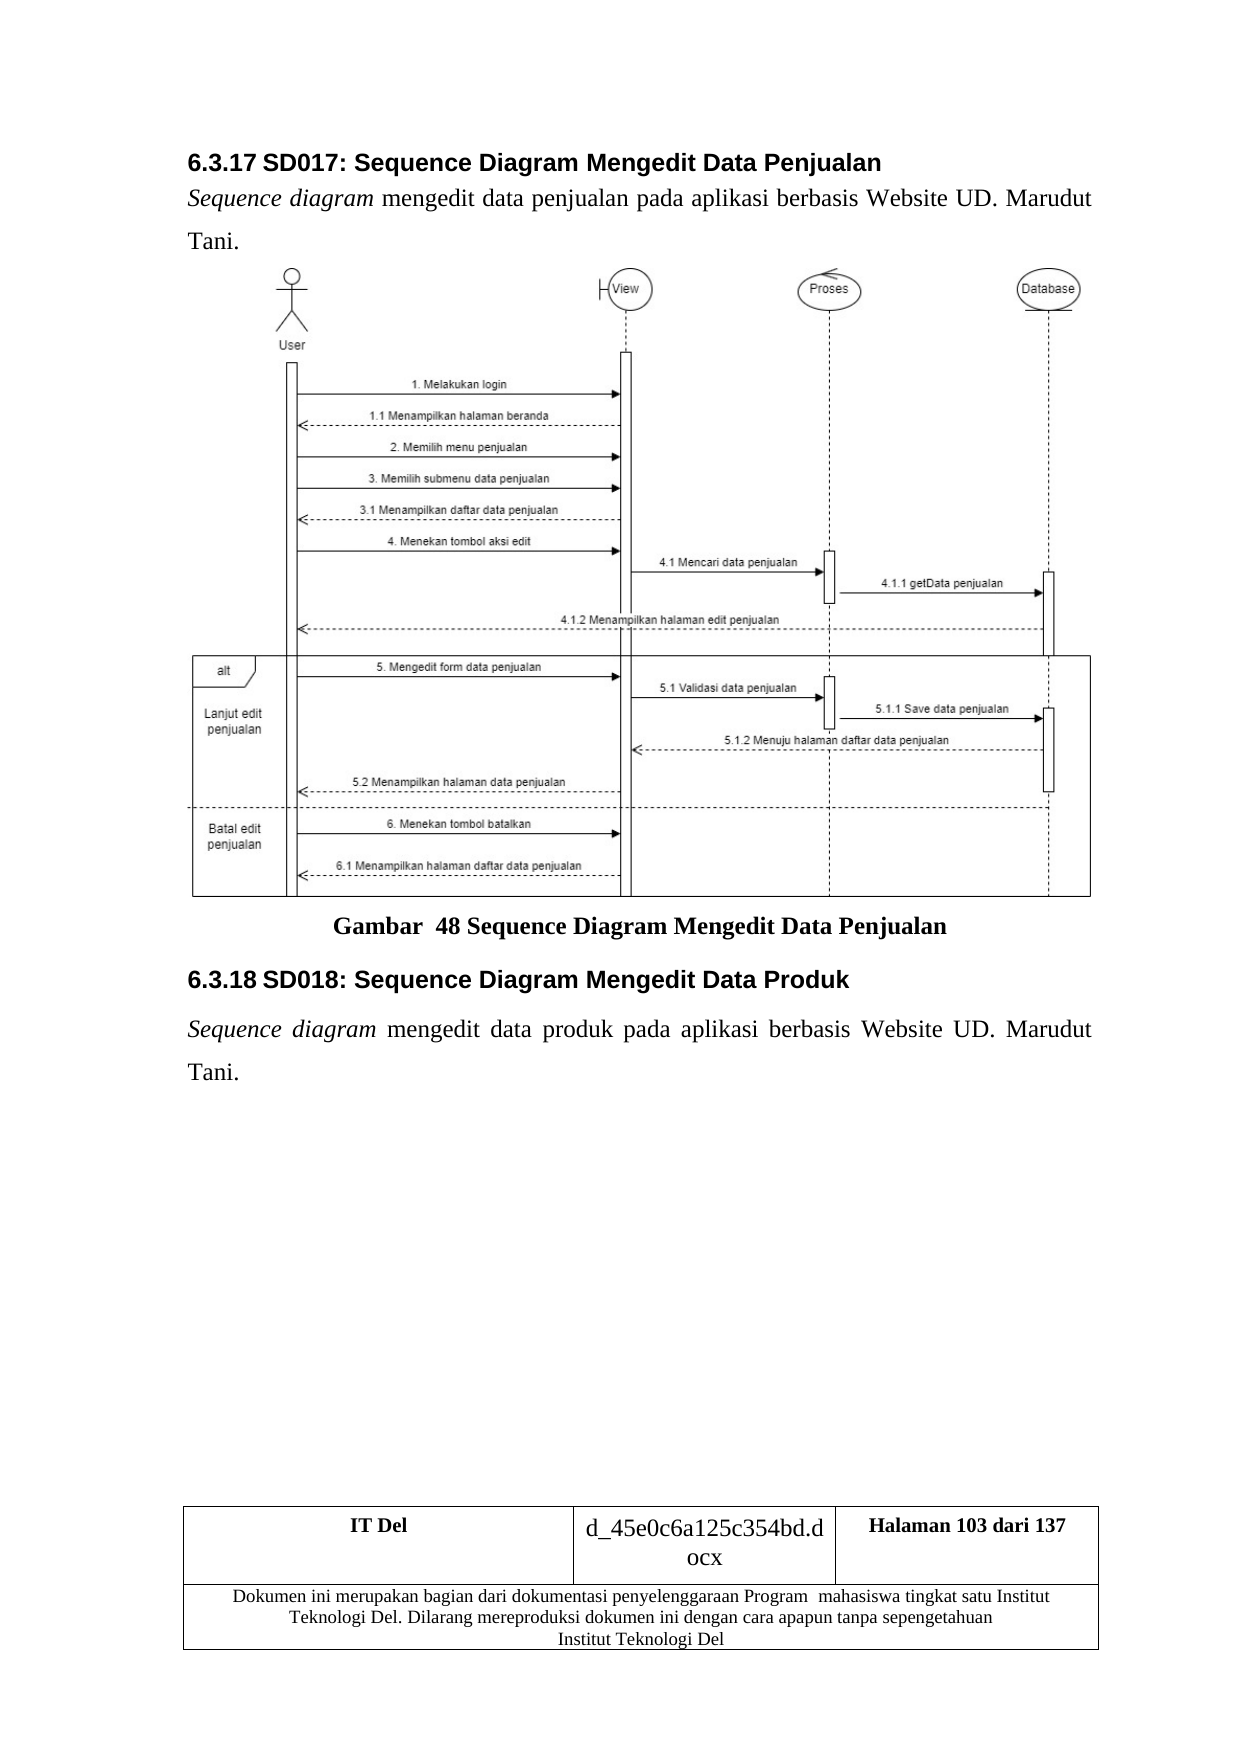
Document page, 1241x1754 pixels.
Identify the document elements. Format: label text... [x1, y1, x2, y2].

text Sequence diagram mengedit data penjualan pada aplikasi berbasis Website UD. Marudut Tani. [187, 183, 1092, 254]
subtitle SD017: Sequence Diagram Mengedit Data Penjualan [187, 148, 1092, 176]
text Gambar 48 Sequence Diagram Mengedit Data Penjualan [187, 911, 1092, 940]
subtitle SD018: Sequence Diagram Mengedit Data Produk [187, 965, 1092, 993]
text Sequence diagram mengedit data produk pada aplikasi berbasis Website UD. Marudut Tani. [187, 1014, 1092, 1086]
picture [187, 268, 1092, 897]
